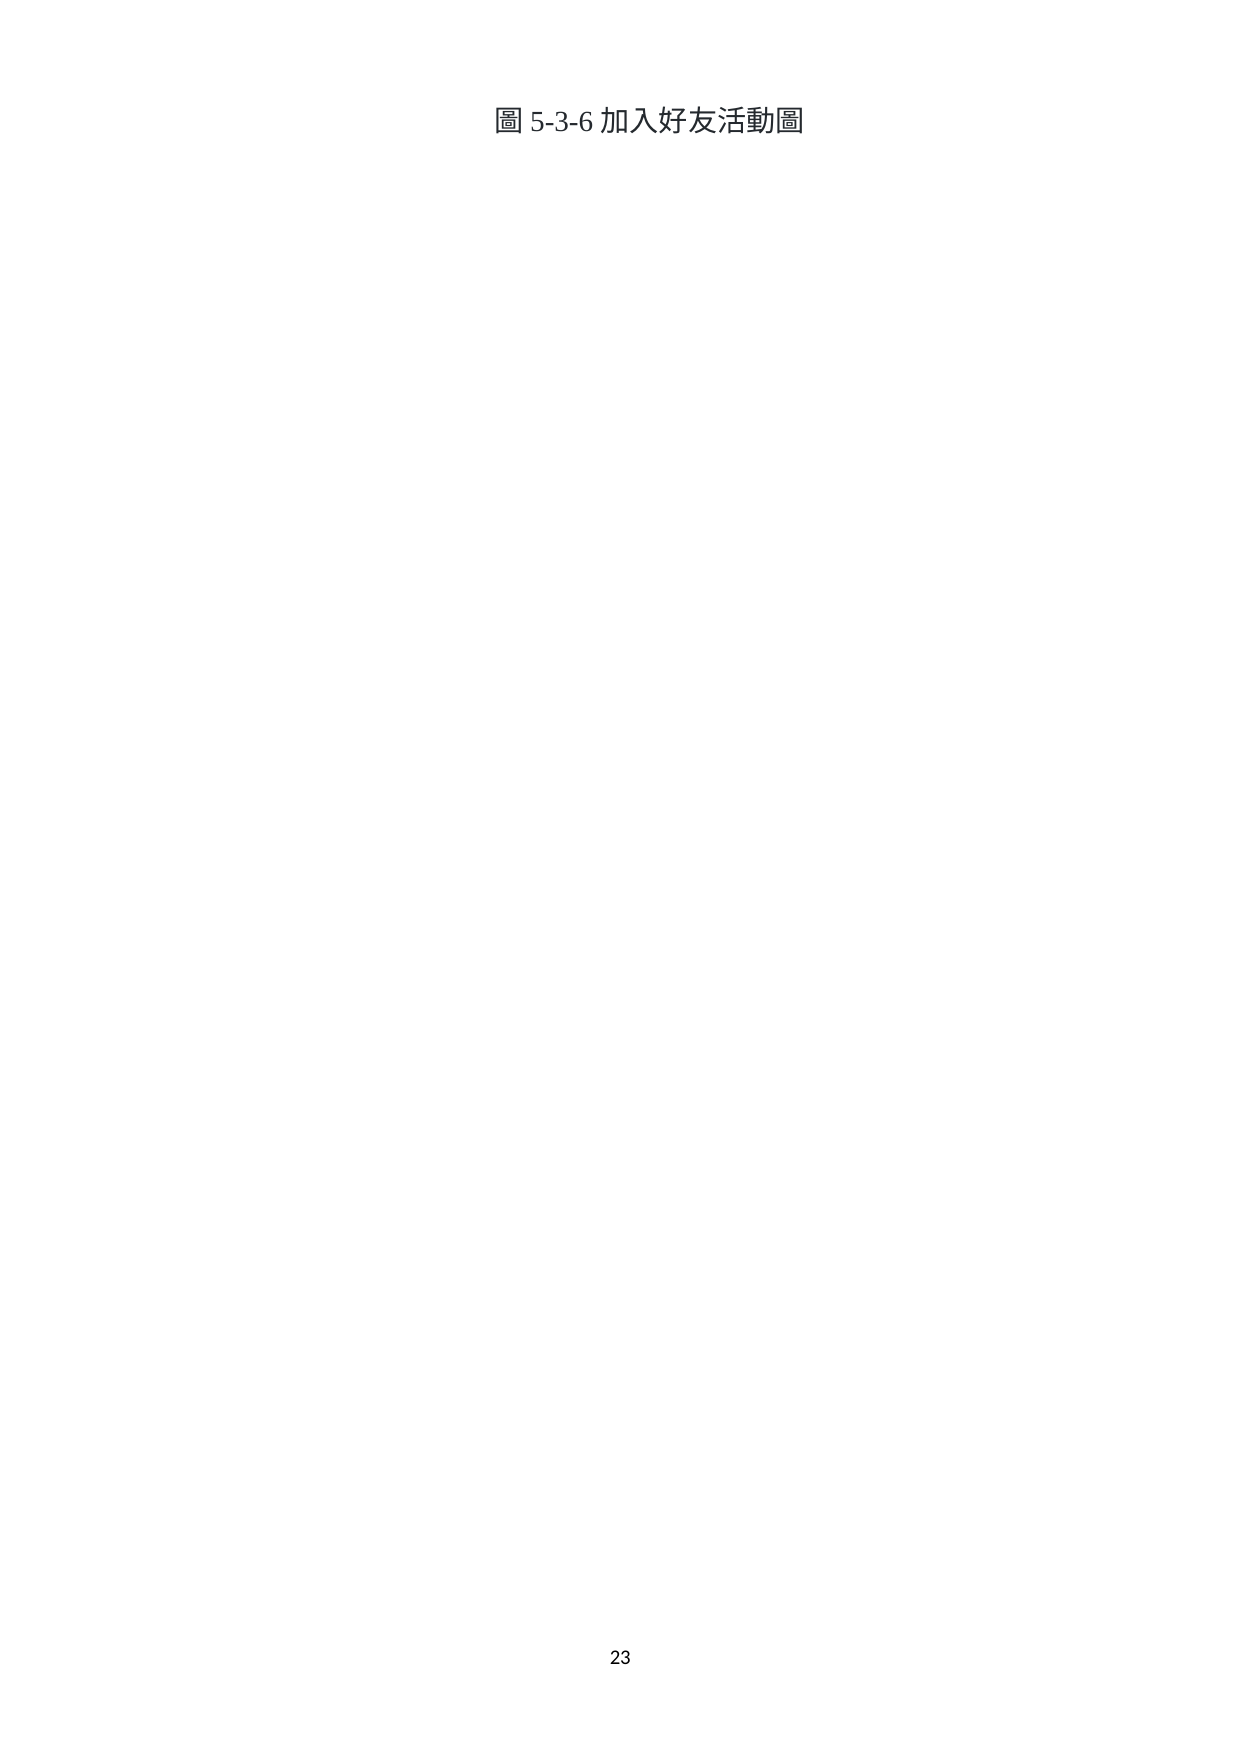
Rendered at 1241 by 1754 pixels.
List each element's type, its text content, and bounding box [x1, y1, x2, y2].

text 圖 5-3-6 加入好友活動圖 [89, 98, 1152, 140]
